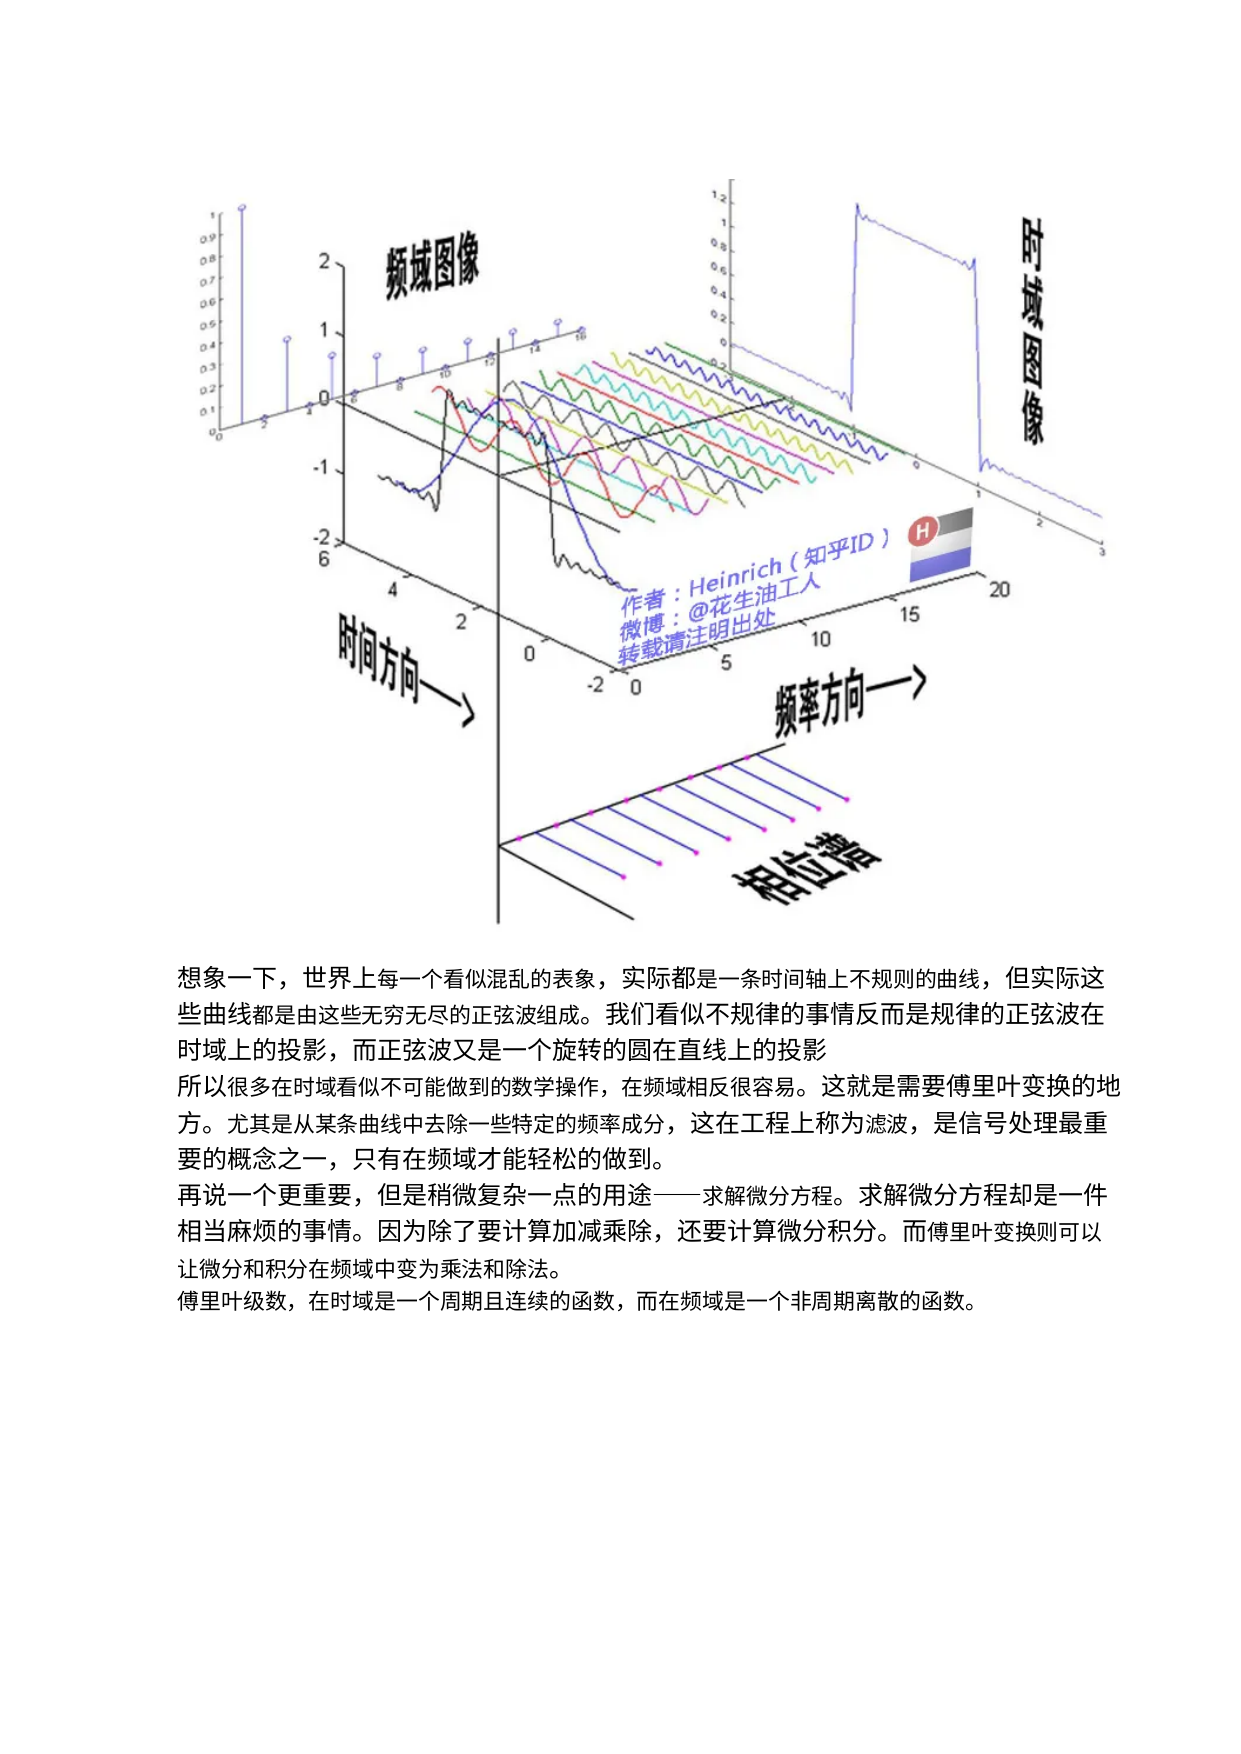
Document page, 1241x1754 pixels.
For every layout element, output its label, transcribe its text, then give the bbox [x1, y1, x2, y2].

text 想象一下，世界上每一个看似混乱的表象，实际都是一条时间轴上不规则的曲线，但实际这些曲线都是由这些无穷无尽的正弦波组成。我们看似不规律的事情反而是规律的正弦波在时域上的投影，而正弦波又是一个旋转的圆在直线上的投影 [177, 958, 1122, 1067]
picture [177, 179, 1117, 959]
text 傅里叶级数，在时域是一个周期且连续的函数，而在频域是一个非周期离散的函数。 [177, 1284, 1122, 1316]
text 所以很多在时域看似不可能做到的数学操作，在频域相反很容易。这就是需要傅里叶变换的地方。尤其是从某条曲线中去除一些特定的频率成分，这在工程上称为滤波，是信号处理最重要的概念之一，只有在频域才能轻松的做到。 [177, 1067, 1122, 1176]
text 再说一个更重要，但是稍微复杂一点的用途——求解微分方程。求解微分方程却是一件相当麻烦的事情。因为除了要计算加减乘除，还要计算微分积分。而傅里叶变换则可以让微分和积分在频域中变为乘法和除法。 [177, 1176, 1122, 1284]
